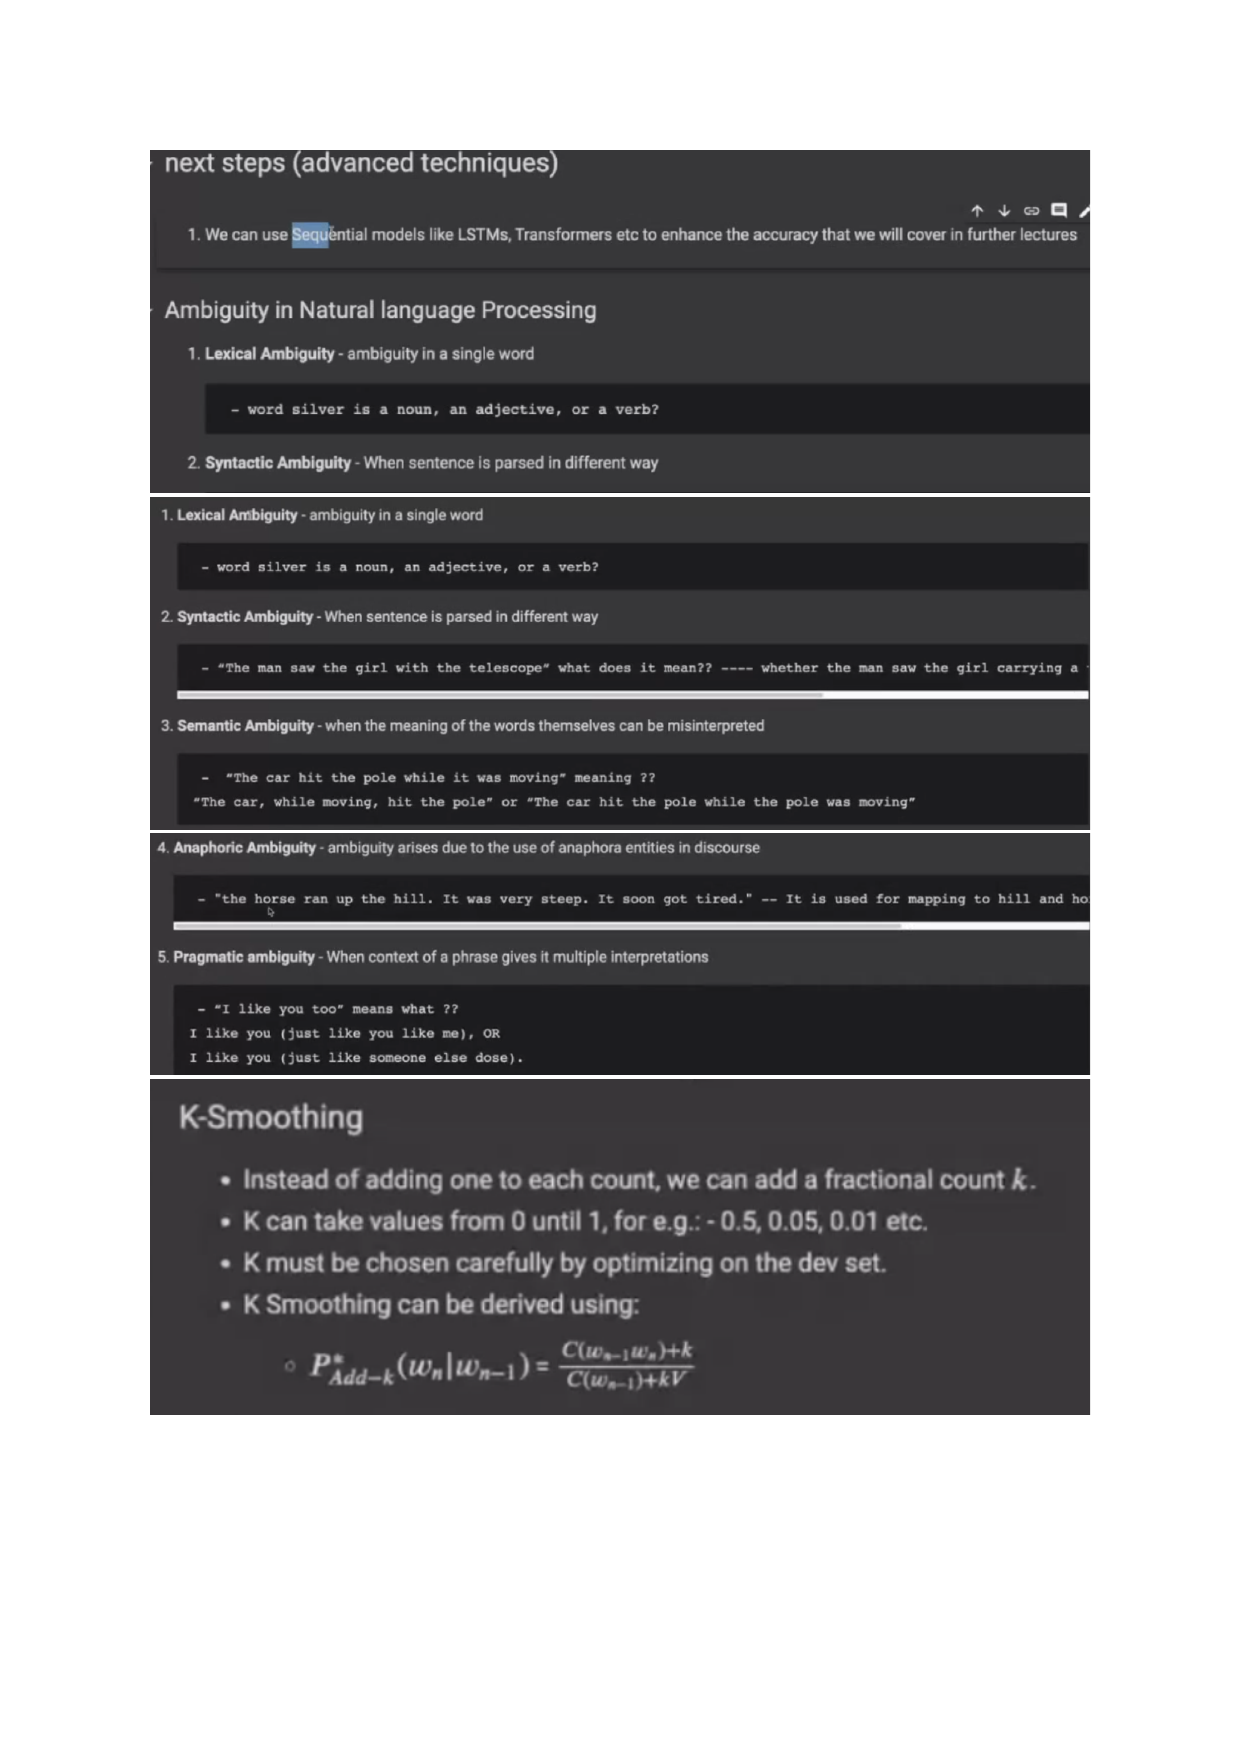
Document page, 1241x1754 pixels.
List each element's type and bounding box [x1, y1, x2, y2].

picture [150, 833, 1091, 1075]
picture [150, 150, 1091, 493]
picture [150, 1079, 1091, 1415]
picture [150, 497, 1091, 830]
